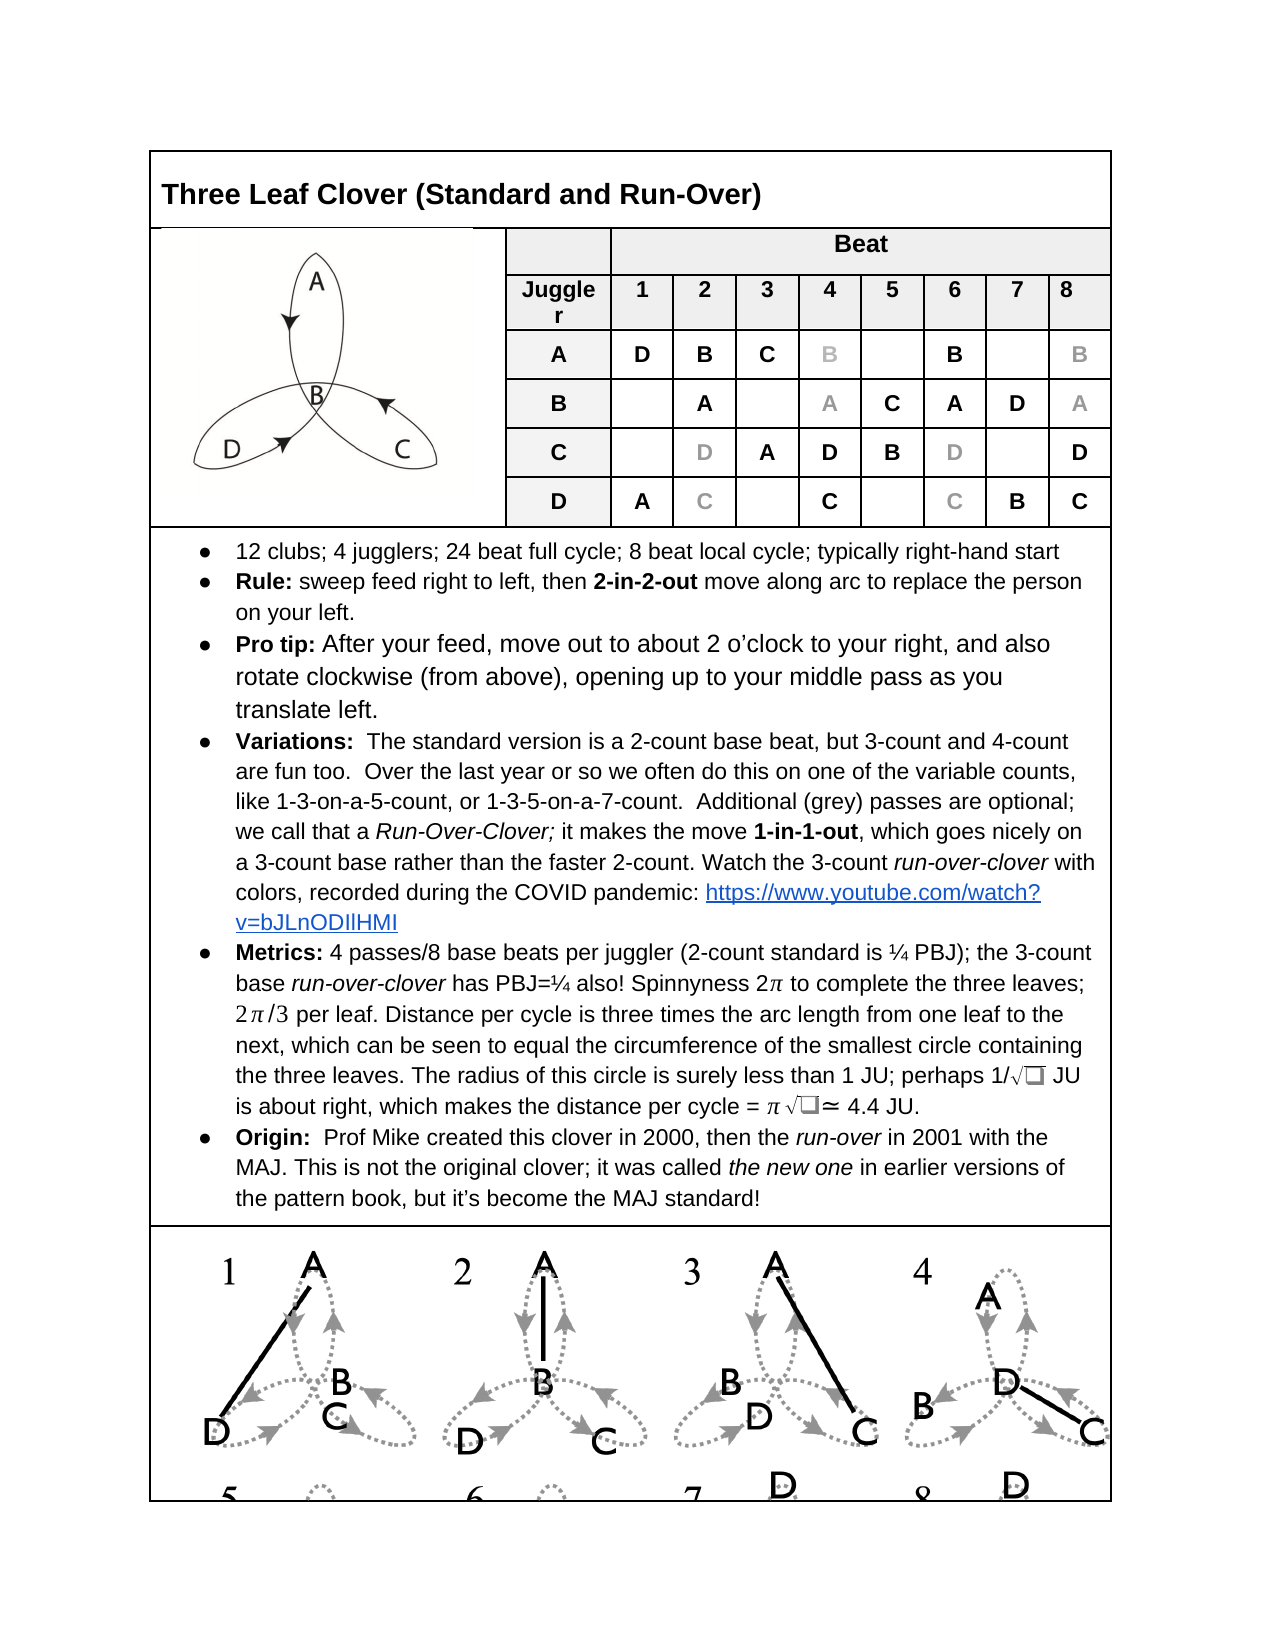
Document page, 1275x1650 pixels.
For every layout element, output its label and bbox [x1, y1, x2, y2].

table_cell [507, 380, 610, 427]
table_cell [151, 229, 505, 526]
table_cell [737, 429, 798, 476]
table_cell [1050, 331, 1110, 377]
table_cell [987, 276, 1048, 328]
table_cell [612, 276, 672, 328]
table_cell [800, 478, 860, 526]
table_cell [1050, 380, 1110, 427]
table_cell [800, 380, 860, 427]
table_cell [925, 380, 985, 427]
picture [161, 228, 473, 497]
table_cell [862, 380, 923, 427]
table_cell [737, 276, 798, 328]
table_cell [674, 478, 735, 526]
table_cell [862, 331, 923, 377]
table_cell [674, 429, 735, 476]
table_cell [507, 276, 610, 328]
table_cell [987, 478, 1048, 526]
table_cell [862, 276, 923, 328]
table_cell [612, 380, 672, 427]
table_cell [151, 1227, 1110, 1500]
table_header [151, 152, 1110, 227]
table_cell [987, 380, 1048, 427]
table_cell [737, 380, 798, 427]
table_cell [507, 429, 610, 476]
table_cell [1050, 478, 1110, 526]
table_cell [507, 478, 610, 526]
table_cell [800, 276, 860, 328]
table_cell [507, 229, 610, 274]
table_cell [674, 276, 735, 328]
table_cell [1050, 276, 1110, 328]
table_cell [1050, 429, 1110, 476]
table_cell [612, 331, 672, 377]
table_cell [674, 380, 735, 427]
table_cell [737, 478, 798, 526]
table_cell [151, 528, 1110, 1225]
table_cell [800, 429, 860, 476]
picture [197, 1237, 1111, 1501]
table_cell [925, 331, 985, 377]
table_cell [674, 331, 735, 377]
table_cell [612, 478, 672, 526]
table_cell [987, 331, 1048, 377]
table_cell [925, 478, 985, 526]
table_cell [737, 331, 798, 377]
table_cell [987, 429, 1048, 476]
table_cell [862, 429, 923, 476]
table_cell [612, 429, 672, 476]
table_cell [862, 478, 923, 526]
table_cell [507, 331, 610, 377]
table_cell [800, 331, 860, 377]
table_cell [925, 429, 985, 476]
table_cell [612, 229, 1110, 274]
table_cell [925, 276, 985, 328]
